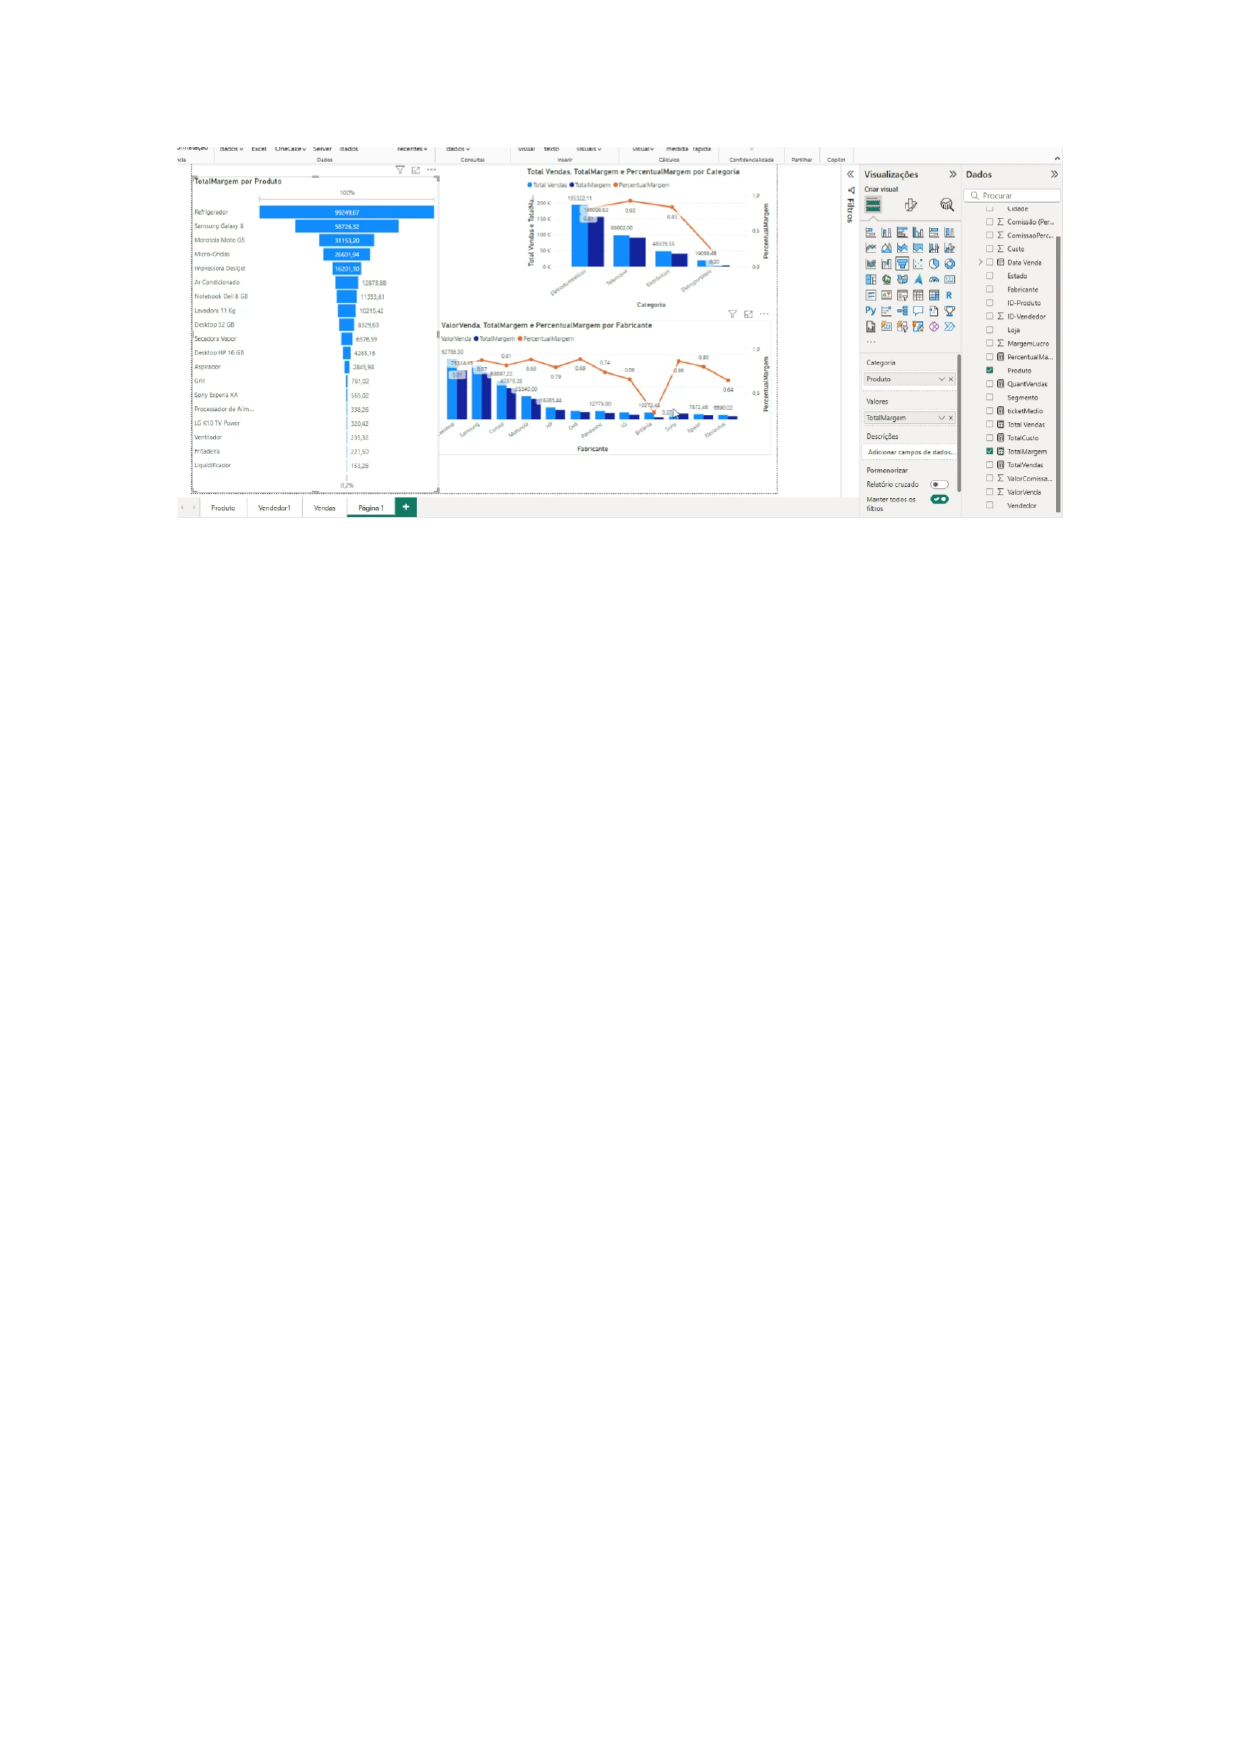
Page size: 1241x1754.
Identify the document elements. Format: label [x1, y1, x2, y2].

picture [177, 147, 1063, 518]
